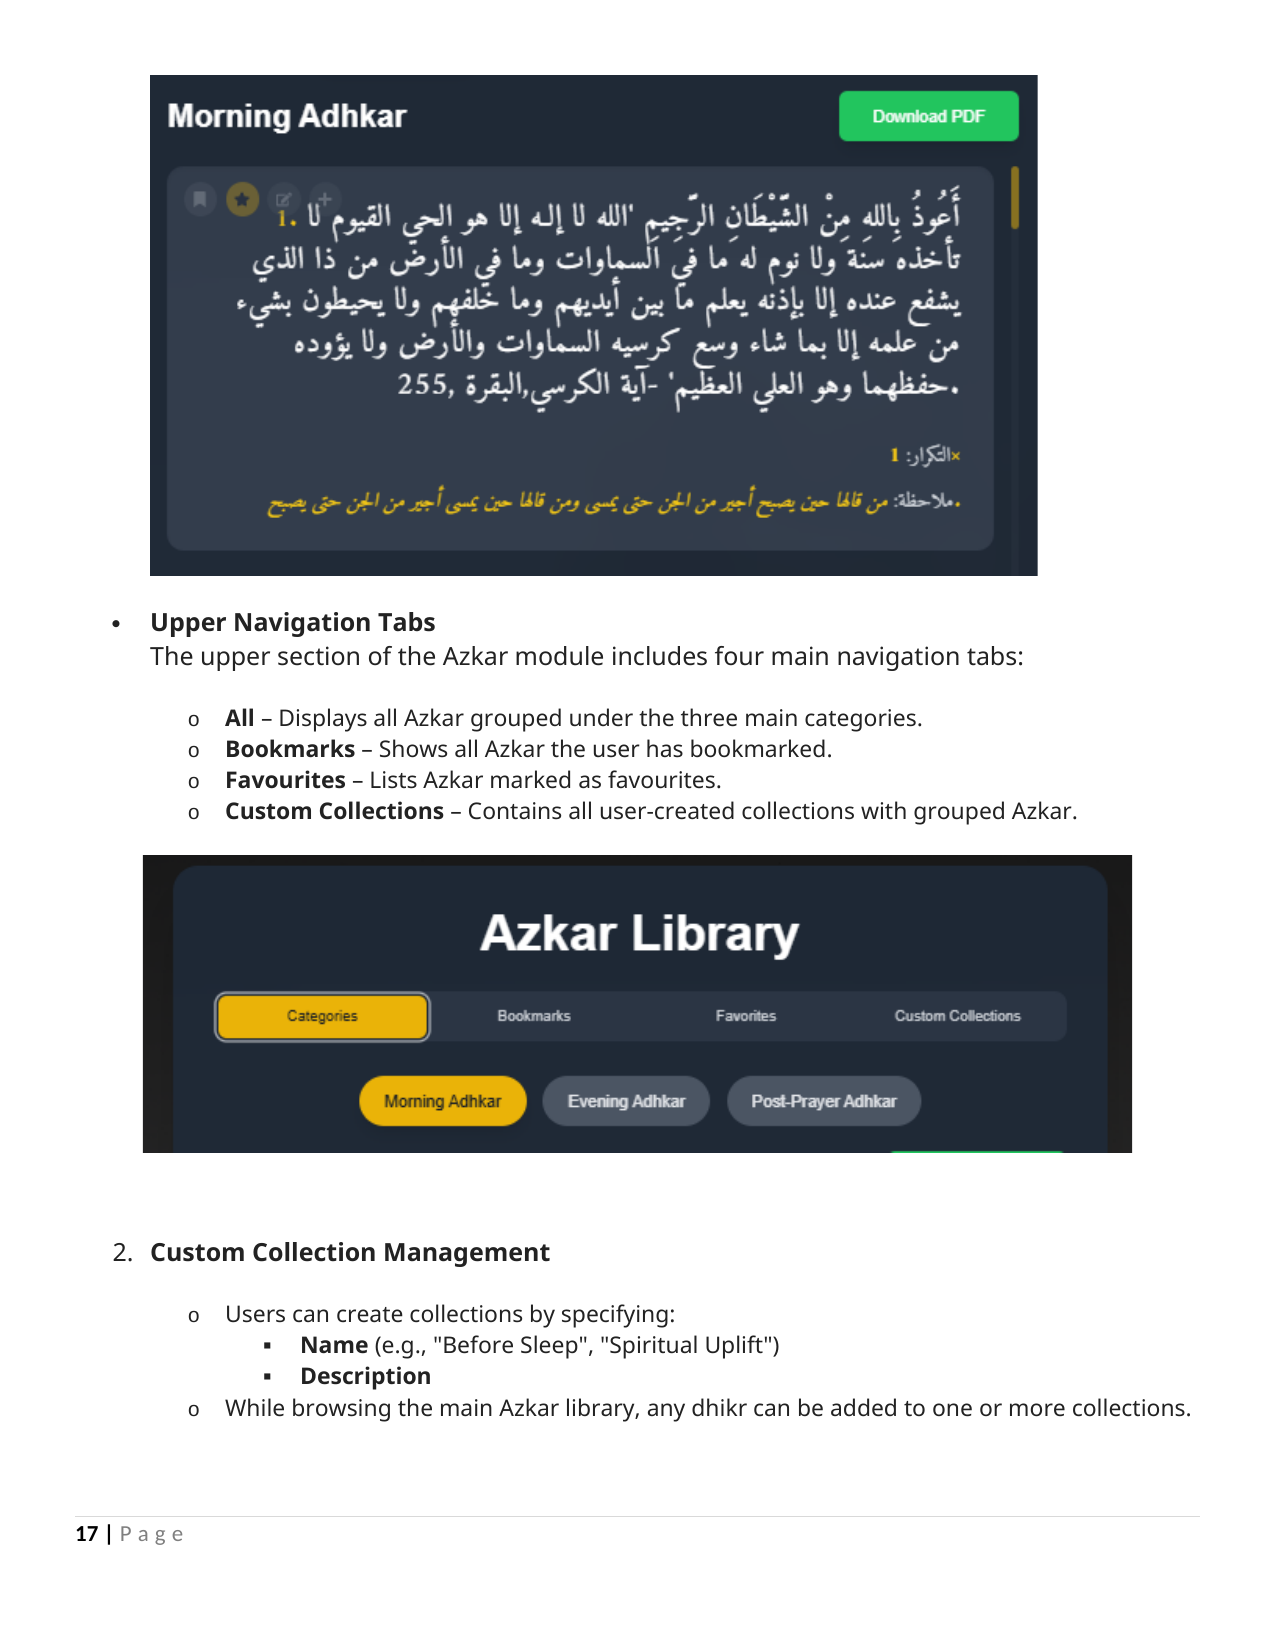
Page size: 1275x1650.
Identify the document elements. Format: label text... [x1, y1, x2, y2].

list Name (e.g., "Before Sleep", "Spiritual Uplift") [262, 1329, 1200, 1360]
picture [142, 855, 1133, 1153]
list Custom Collections – Contains all user-created collections with grouped Azkar. [187, 795, 1200, 827]
picture [150, 75, 1038, 576]
list All – Displays all Azkar grouped under the three main categories. [187, 702, 1200, 733]
list Favourites – Lists Azkar marked as favourites. [187, 764, 1200, 795]
list Upper Navigation Tabs The upper section of the Azkar module includes four main navigation tabs: [112, 604, 1200, 672]
list Bookmarks – Shows all Azkar the user has bookmarked. [187, 733, 1200, 764]
list Description [262, 1360, 1200, 1391]
list While browsing the main Azkar library, any dhikr can be added to one or more collections. [187, 1391, 1200, 1423]
list Users can create collections by specifying: [187, 1298, 1200, 1329]
list Custom Collection Management [112, 1234, 1200, 1268]
